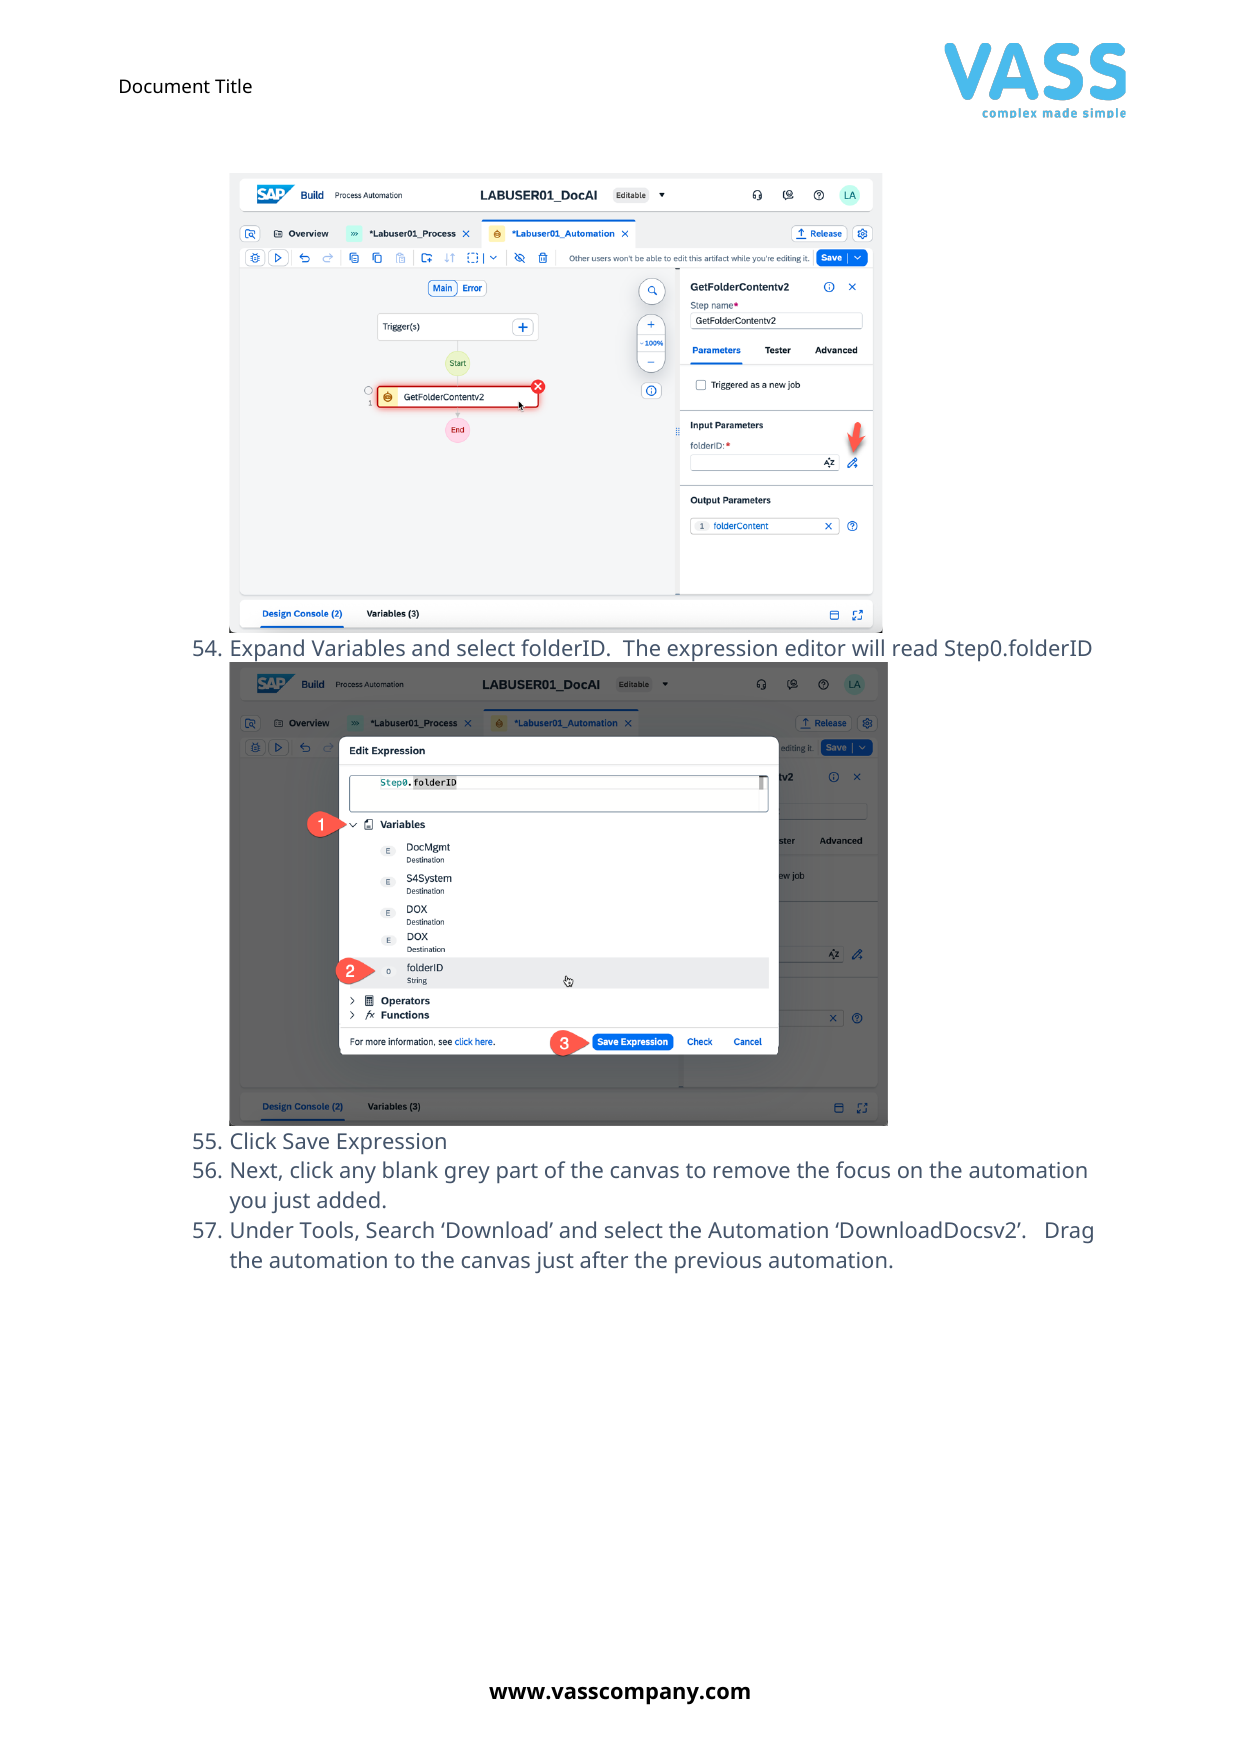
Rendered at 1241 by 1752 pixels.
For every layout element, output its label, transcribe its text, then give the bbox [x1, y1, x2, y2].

list Next, click any blank grey part of the canvas to remove the focus on the automation you just added. [192, 1156, 1122, 1215]
list Expand Variables and select folderID. The expression editor will read Step0.folderID [192, 633, 1122, 663]
picture [229, 662, 888, 1126]
list Under Tools, Search ‘Download’ and select the Automation ‘DownloadDocsv2’. Drag the automation to the canvas just after the previous automation. [192, 1215, 1122, 1275]
picture [944, 43, 1126, 118]
picture [229, 173, 883, 633]
list Click Save Expression [192, 1126, 1122, 1156]
